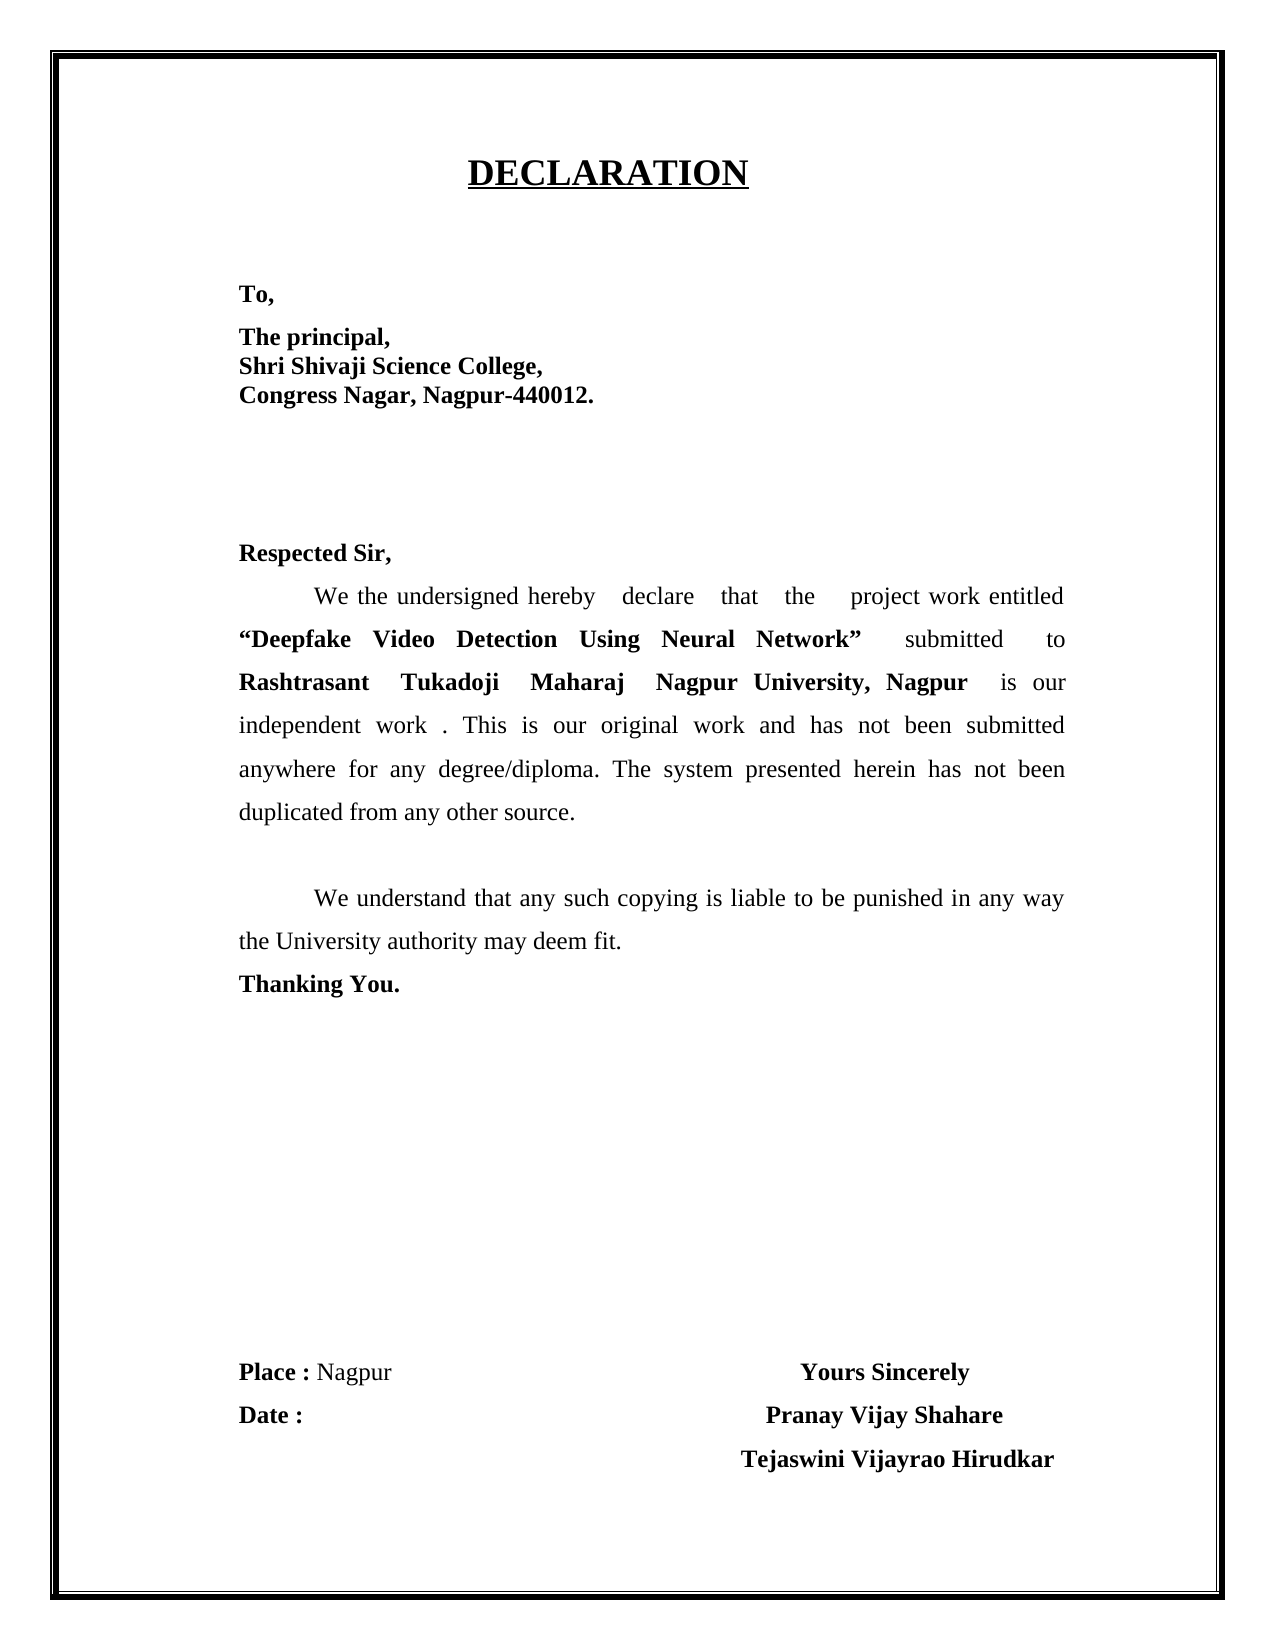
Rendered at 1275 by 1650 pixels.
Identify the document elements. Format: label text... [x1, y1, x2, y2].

text We the undersigned hereby declare that the project work entitled “Deepfake Video Detection Using Neural Network” submitted to Rashtrasant Tukadoji Maharaj Nagpur University, Nagpur is our independent work . This is our original work and has not been submitted anywhere for any degree/diploma. The system presented herein has not been duplicated from any other source. [239, 581, 1066, 826]
text We understand that any such copying is liable to be punished in any way the University authority may deem fit. [239, 883, 1066, 955]
text Congress Nagar, Nagpur-440012. [239, 380, 1066, 409]
text Date : Pranay Vijay Shahare [239, 1401, 1066, 1429]
text The principal, [239, 322, 1066, 351]
text Place : Nagpur Yours Sincerely [239, 1357, 1066, 1386]
text DECLARATION [150, 150, 1066, 193]
text Tejaswini Vijayrao Hirudkar [711, 1444, 1066, 1472]
text Shri Shivaji Science College, [239, 351, 1066, 380]
text Respected Sir, [239, 538, 1066, 567]
text To, [239, 279, 1066, 308]
text Thanking You. [239, 969, 1066, 998]
